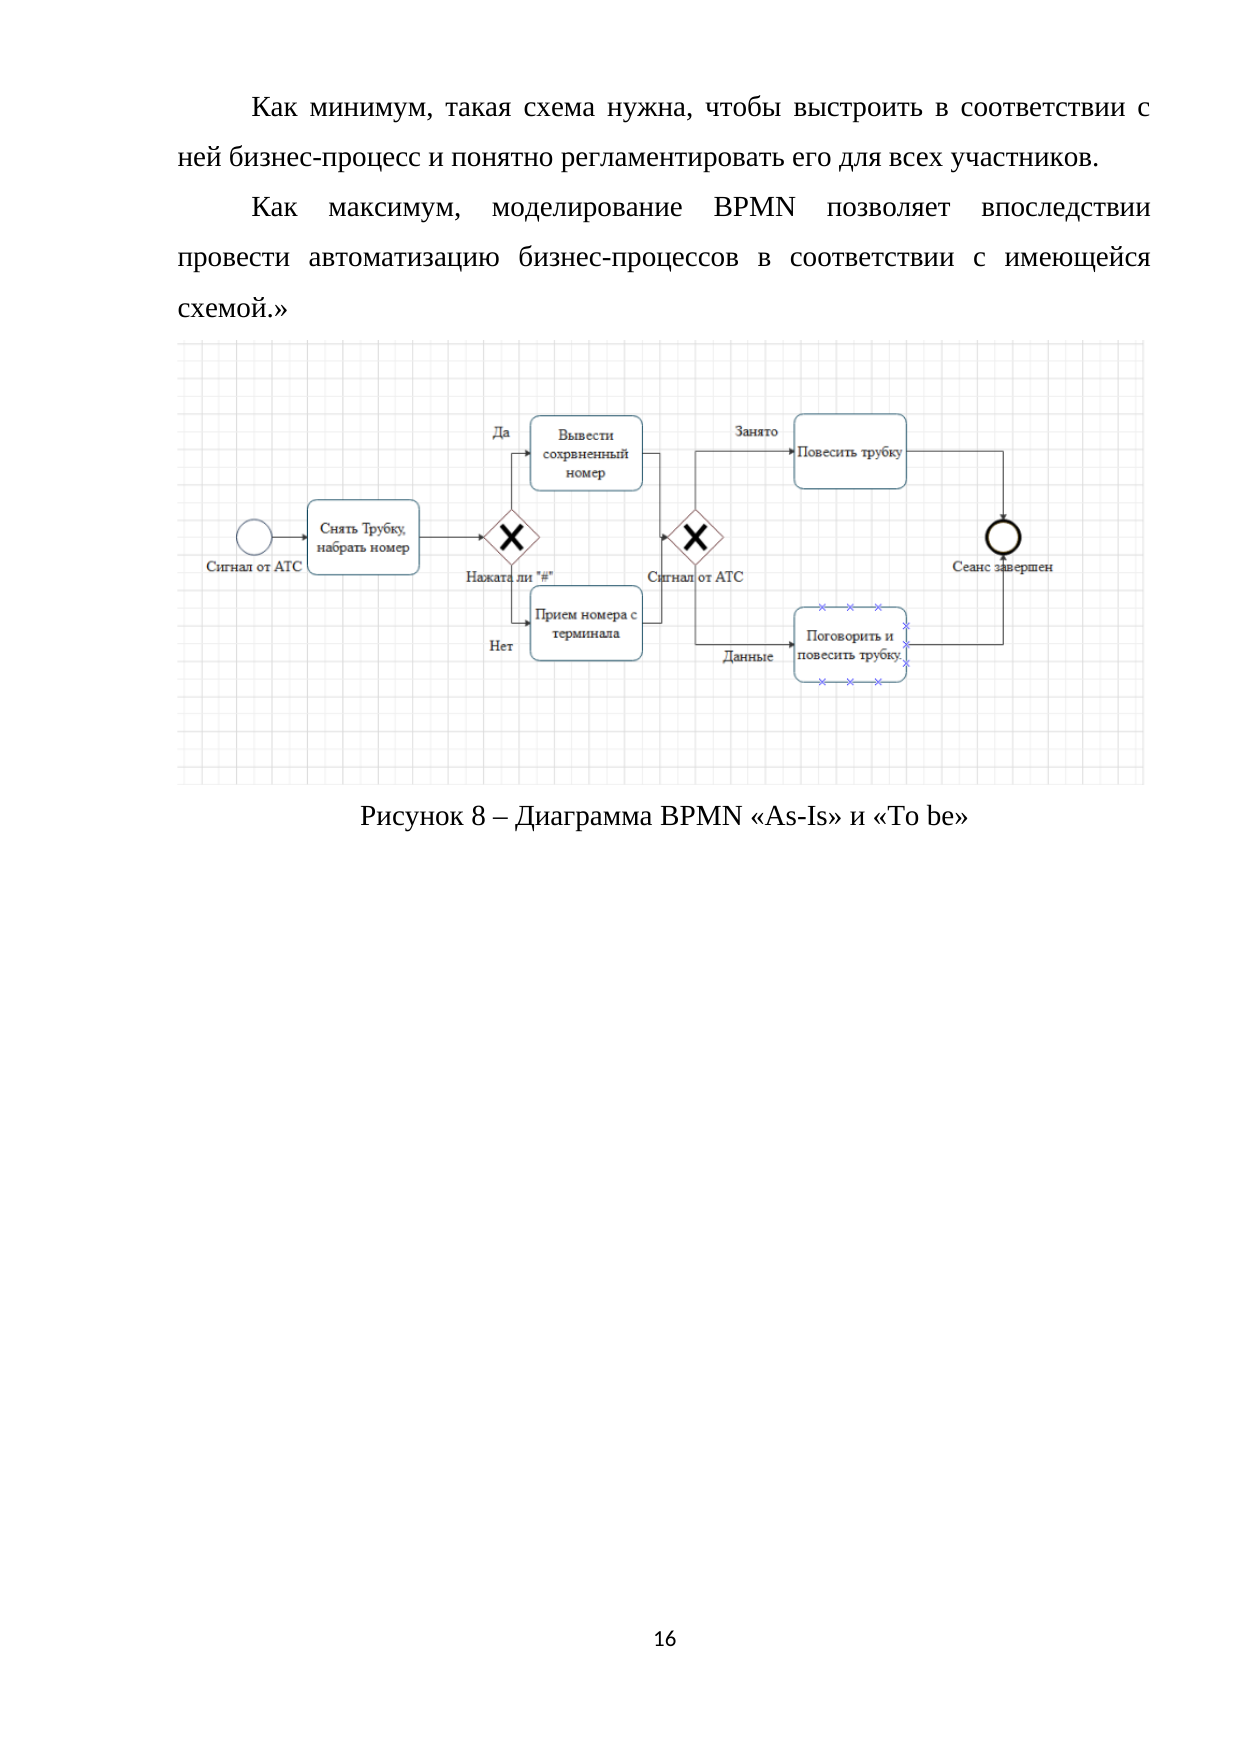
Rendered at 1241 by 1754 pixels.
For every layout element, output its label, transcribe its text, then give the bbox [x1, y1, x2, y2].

text Как максимум, моделирование BPMN позволяет впоследствии провести автоматизацию бизнес-процессов в соответствии с имеющейся схемой.» [177, 189, 1152, 323]
picture [177, 340, 1152, 785]
text Рисунок 8 – Диаграмма BPMN «As-Is» и «To be» [177, 798, 1152, 832]
text Как минимум, такая схема нужна, чтобы выстроить в соответствии с ней бизнес-процесс и понятно регламентировать его для всех участников. [177, 89, 1152, 172]
